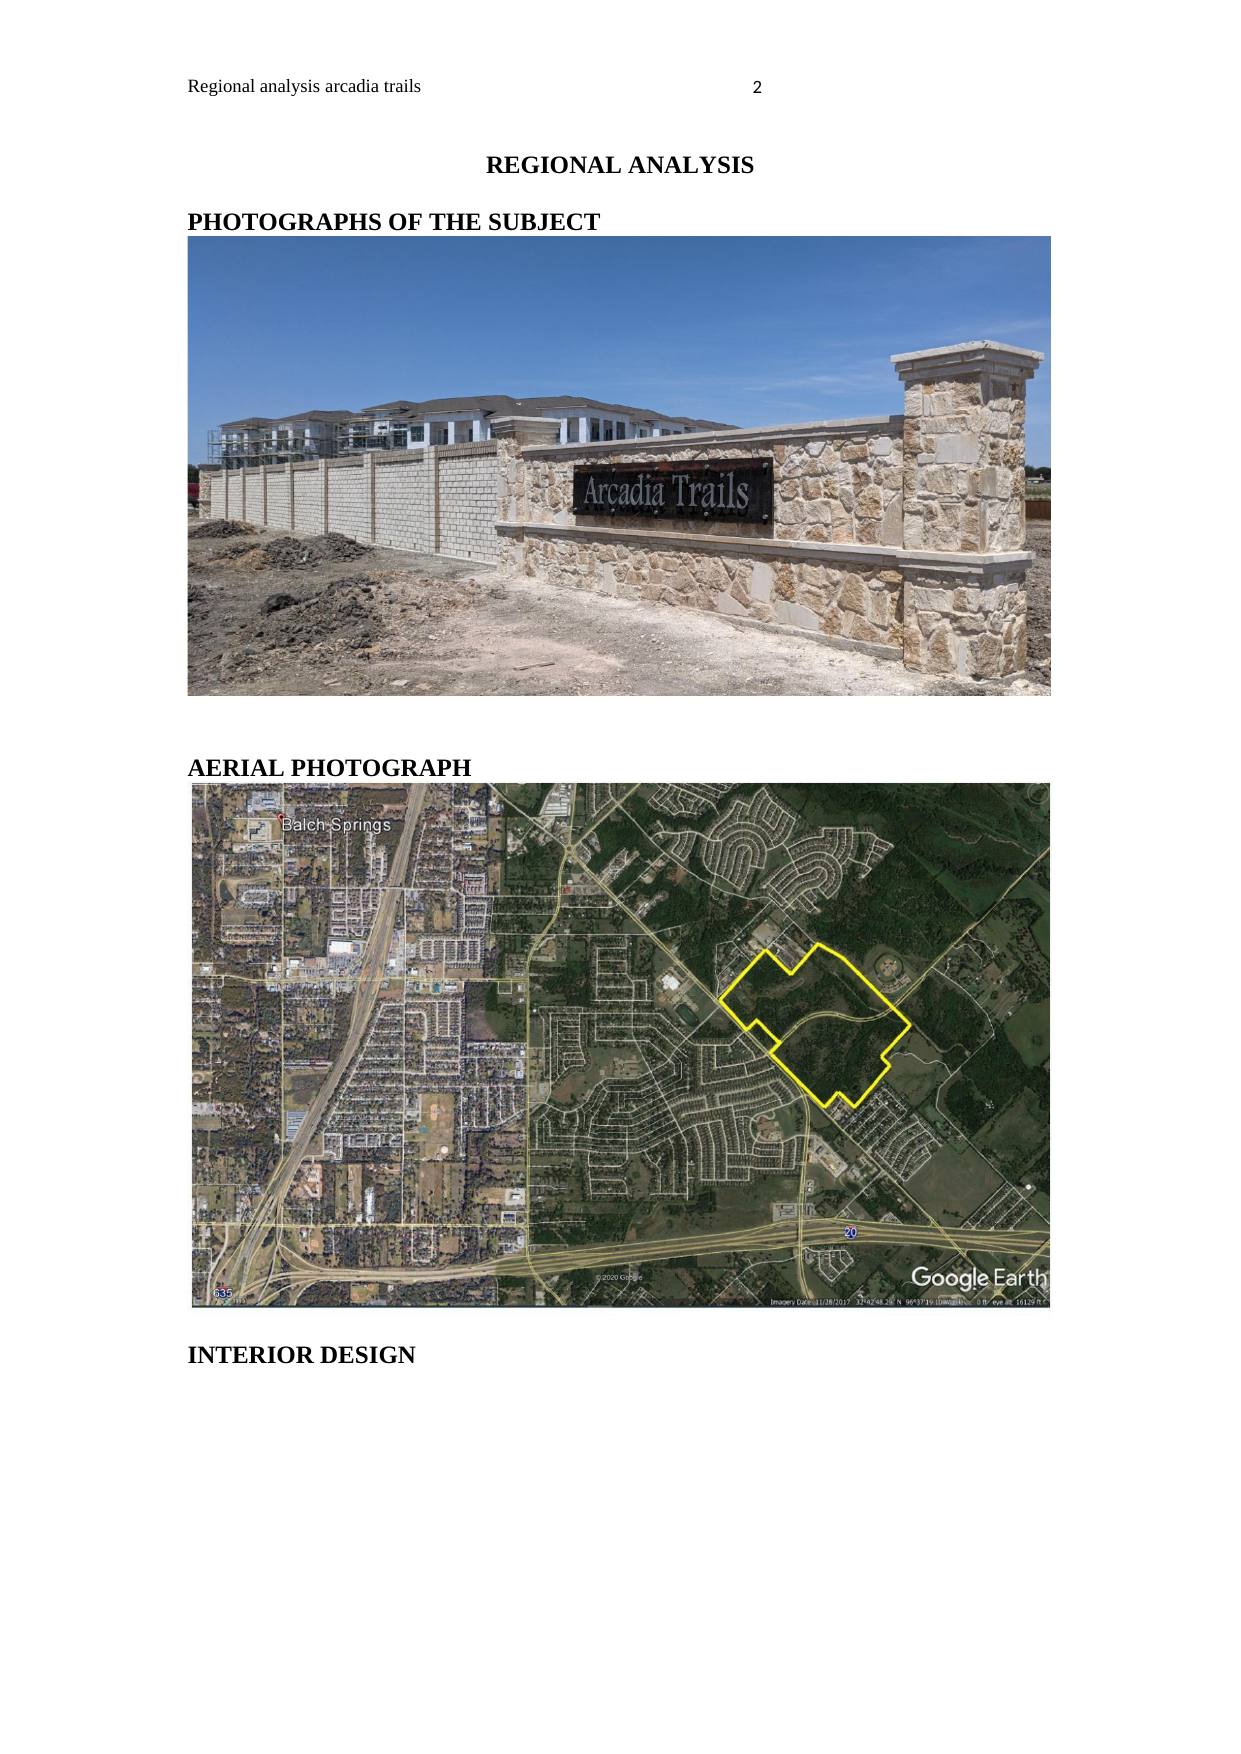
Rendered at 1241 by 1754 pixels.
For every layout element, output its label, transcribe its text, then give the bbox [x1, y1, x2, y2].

text REGIONAL ANALYSIS [187, 150, 1053, 179]
picture [187, 781, 1053, 1316]
text INTERIOR DESIGN [187, 1341, 1053, 1369]
text PHOTOGRAPHS OF THE SUBJECT [187, 207, 1053, 236]
text AERIAL PHOTOGRAPH [187, 753, 1053, 781]
picture [187, 236, 1051, 696]
